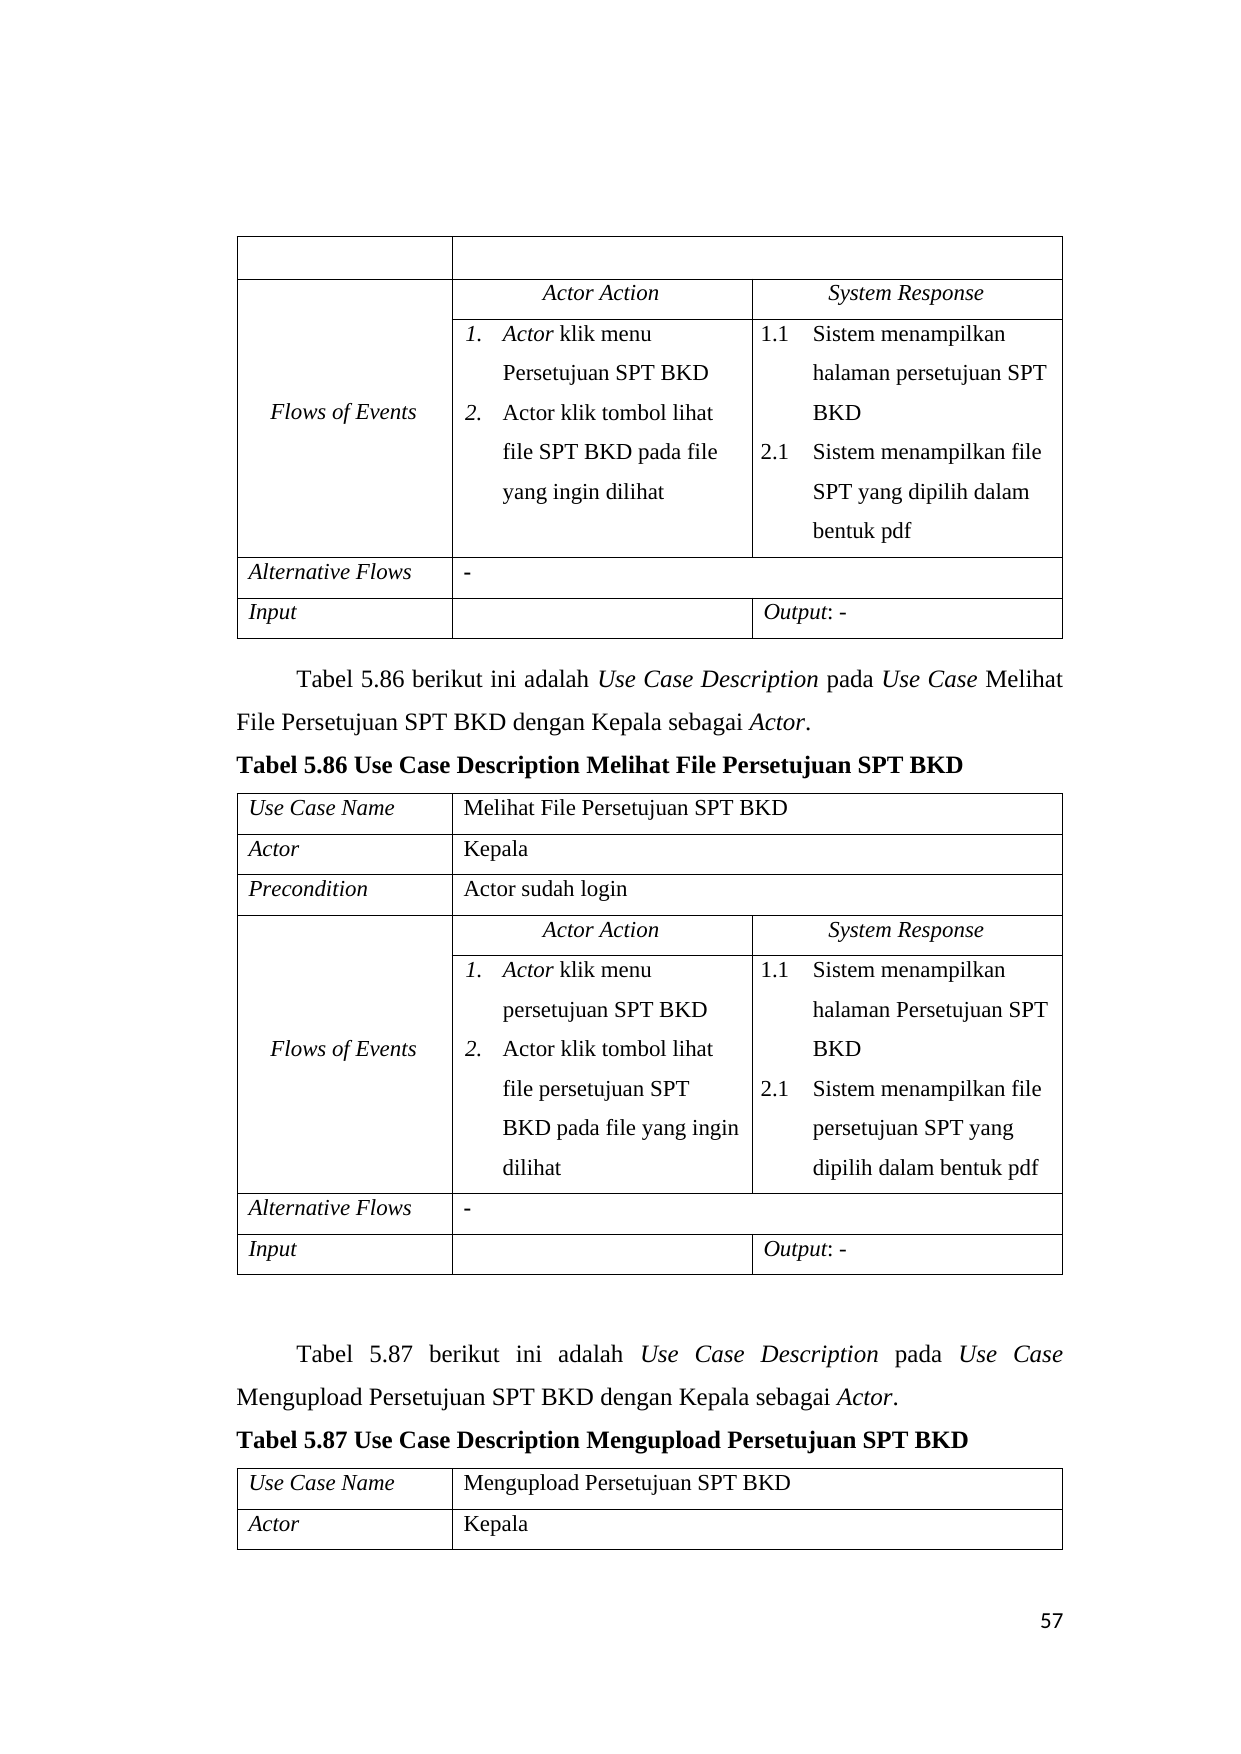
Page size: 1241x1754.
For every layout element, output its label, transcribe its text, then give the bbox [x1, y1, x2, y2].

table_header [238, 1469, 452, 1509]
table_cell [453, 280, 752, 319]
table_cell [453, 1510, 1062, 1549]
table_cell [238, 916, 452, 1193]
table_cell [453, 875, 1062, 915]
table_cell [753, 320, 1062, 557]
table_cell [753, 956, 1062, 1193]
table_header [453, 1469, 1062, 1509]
text Tabel 5.87 Use Case Description Mengupload Persetujuan SPT BKD [236, 1425, 1063, 1454]
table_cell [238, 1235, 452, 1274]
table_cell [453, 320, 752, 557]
text Tabel 5.87 berikut ini adalah Use Case Description pada Use Case Mengupload Persetujuan SPT BKD dengan Kepala sebagai Actor. [236, 1339, 1063, 1411]
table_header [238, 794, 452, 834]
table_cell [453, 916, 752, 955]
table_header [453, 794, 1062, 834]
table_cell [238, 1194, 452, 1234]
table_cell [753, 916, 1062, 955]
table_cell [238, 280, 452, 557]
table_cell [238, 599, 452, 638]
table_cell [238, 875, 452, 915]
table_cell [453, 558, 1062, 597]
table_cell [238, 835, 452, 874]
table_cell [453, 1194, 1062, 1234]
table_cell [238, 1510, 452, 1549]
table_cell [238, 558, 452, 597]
text Tabel 5.86 berikut ini adalah Use Case Description pada Use Case Melihat File Persetujuan SPT BKD dengan Kepala sebagai Actor. [236, 664, 1063, 736]
text Tabel 5.86 Use Case Description Melihat File Persetujuan SPT BKD [236, 750, 1063, 779]
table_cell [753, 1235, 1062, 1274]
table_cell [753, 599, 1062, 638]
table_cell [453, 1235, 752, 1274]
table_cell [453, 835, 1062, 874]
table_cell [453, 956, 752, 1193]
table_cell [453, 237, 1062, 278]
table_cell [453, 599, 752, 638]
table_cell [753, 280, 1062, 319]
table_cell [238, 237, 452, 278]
